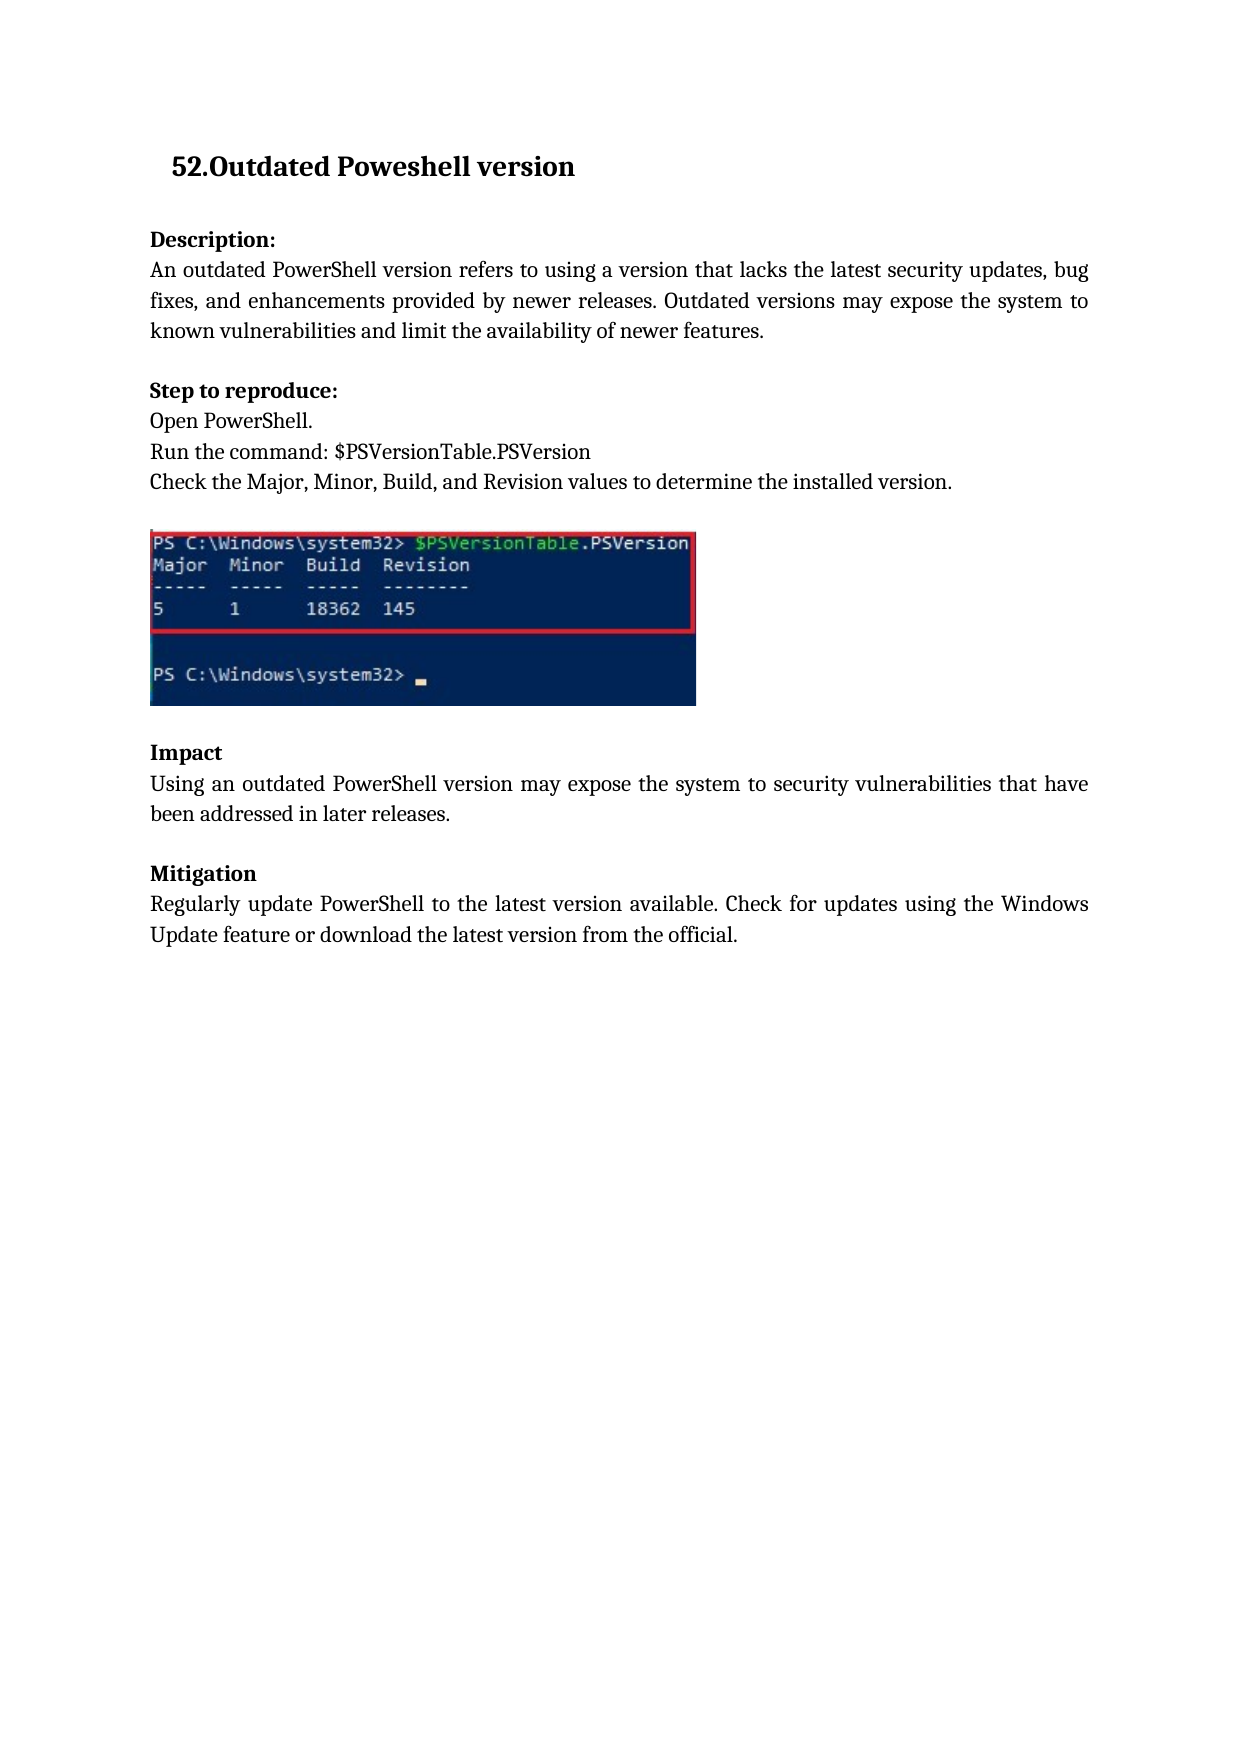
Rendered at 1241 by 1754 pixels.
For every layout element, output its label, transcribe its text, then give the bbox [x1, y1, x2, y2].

text Check the Major, Minor, Build, and Revision values to determine the installed version. [150, 469, 1090, 495]
text Using an outdated PowerShell version may expose the system to security vulnerabilities that have been addressed in later releases. [150, 770, 1090, 827]
text An outdated PowerShell version refers to using a version that lacks the latest security updates, bug fixes, and enhancements provided by newer releases. Outdated versions may expose the system to known vulnerabilities and limit the availability of newer features. [150, 257, 1090, 344]
text Open PowerShell. [150, 408, 1090, 435]
text Run the command: $PSVersionTable.PSVersion [150, 438, 1090, 465]
text Description: [150, 227, 1090, 253]
list Outdated Poweshell version [172, 150, 1090, 183]
text Mitigation [150, 861, 1090, 887]
picture [150, 529, 697, 706]
text Impact [150, 740, 1090, 766]
text Step to reproduce: [150, 378, 1090, 404]
text Regularly update PowerShell to the latest version available. Check for updates using the Windows Update feature or download the latest version from the official. [150, 891, 1090, 948]
